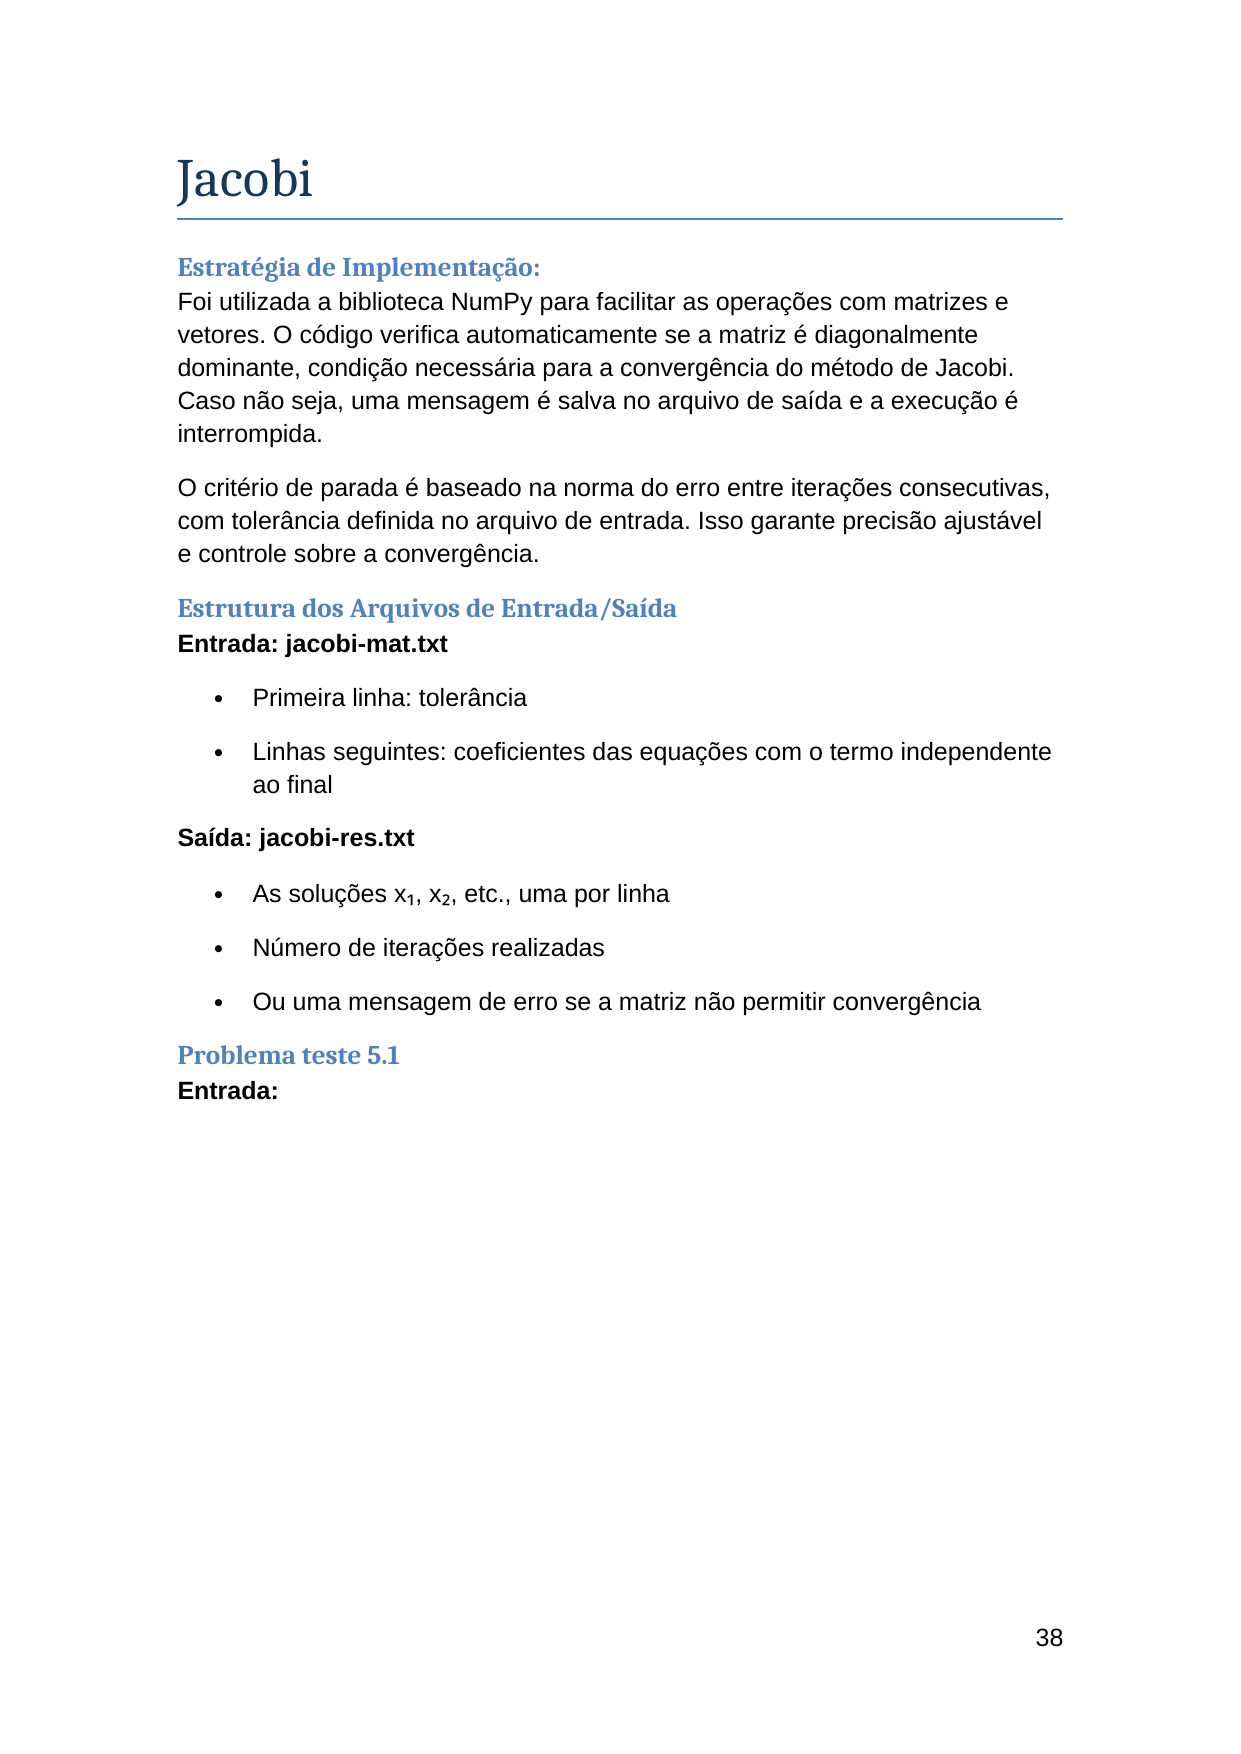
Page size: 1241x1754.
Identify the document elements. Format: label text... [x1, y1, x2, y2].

list Primeira linha: tolerância [215, 683, 1063, 711]
list Linhas seguintes: coeficientes das equações com o termo independente ao final [215, 737, 1063, 798]
text Foi utilizada a biblioteca NumPy para facilitar as operações com matrizes e vetores. O código verifica automaticamente se a matriz é diagonalmente dominante, condição necessária para a convergência do método de Jacobi. Caso não seja, uma mensagem é salva no arquivo de saída e a execução é interrompida. [177, 287, 1063, 448]
list As soluções x₁, x₂, etc., uma por linha [215, 877, 1063, 907]
list Ou uma mensagem de erro se a matriz não permitir convergência [215, 987, 1063, 1015]
text Entrada: jacobi-mat.txt [177, 629, 1063, 658]
list Número de iterações realizadas [215, 933, 1063, 961]
subtitle Estrutura dos Arquivos de Entrada/Saída [177, 593, 1063, 624]
subtitle Estratégia de Implementação: [177, 252, 1063, 283]
text Jacobi [177, 148, 1063, 218]
subtitle Problema teste 5.1 [177, 1040, 1063, 1072]
text Saída: jacobi-res.txt [177, 823, 1063, 852]
text Entrada: [177, 1076, 1063, 1105]
text O critério de parada é baseado na norma do erro entre iterações consecutivas, com tolerância definida no arquivo de entrada. Isso garante precisão ajustável e controle sobre a convergência. [177, 473, 1063, 568]
